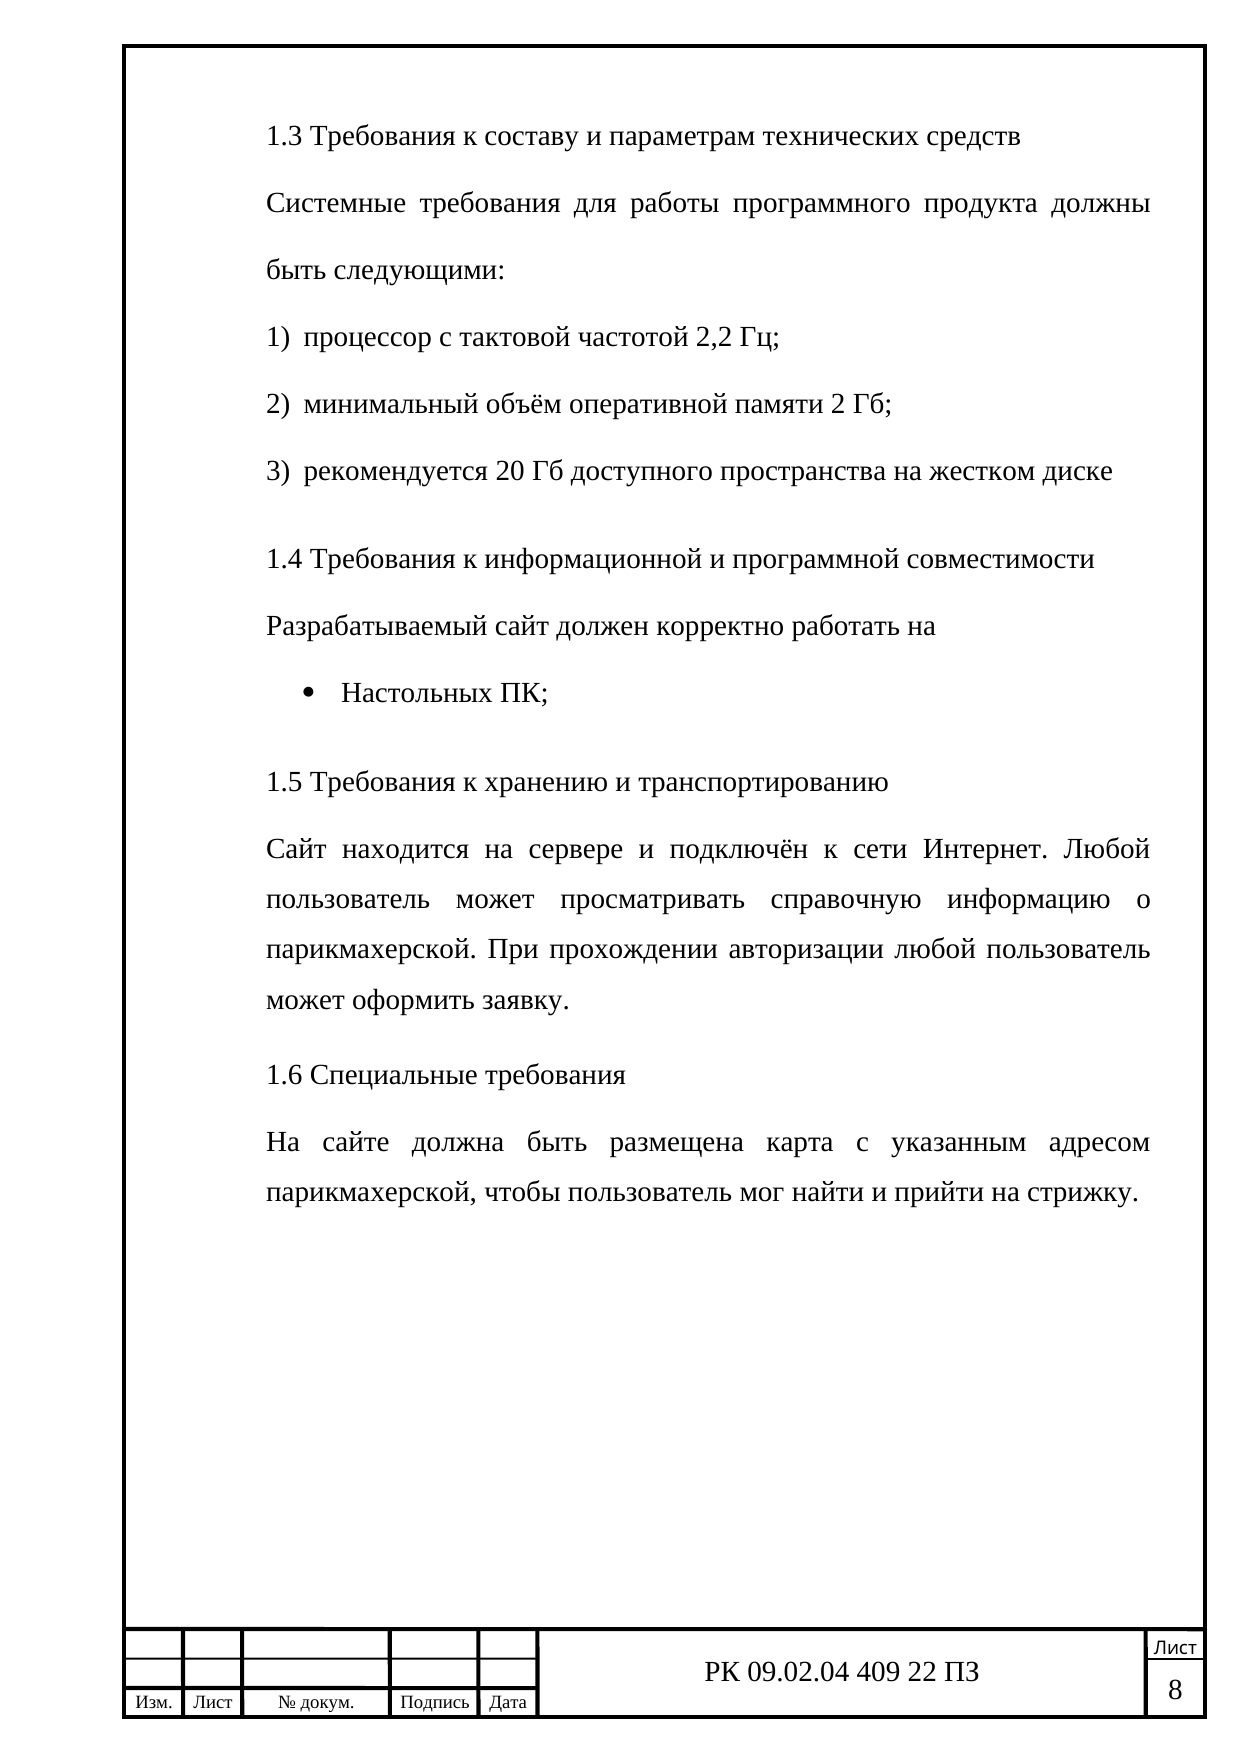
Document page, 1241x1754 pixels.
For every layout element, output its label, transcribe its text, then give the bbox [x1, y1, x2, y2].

text 1.3 Требования к составу и параметрам технических средств [266, 118, 1152, 152]
text Системные требования для работы программного продукта должны быть следующими: [266, 185, 1152, 286]
text На сайте должна быть размещена карта с указанным адресом парикмахерской, чтобы пользователь мог найти и прийти на стрижку. [266, 1124, 1152, 1208]
list процессор с тактовой частотой 2,2 Гц; [266, 319, 1152, 353]
list Настольных ПК; [303, 676, 1152, 709]
text Сайт находится на сервере и подключён к сети Интернет. Любой пользователь может просматривать справочную информацию о парикмахерской. При прохождении авторизации любой пользователь может оформить заявку. [266, 831, 1152, 1015]
list минимальный объём оперативной памяти 2 Гб; [266, 386, 1152, 420]
text 1.6 Специальные требования [266, 1057, 1152, 1091]
text Разрабатываемый сайт должен корректно работать на [266, 608, 1152, 642]
text 1.4 Требования к информационной и программной совместимости [266, 541, 1152, 575]
list рекомендуется 20 Гб доступного пространства на жестком диске [266, 453, 1152, 487]
text 1.5 Требования к хранению и транспортированию [266, 764, 1152, 797]
